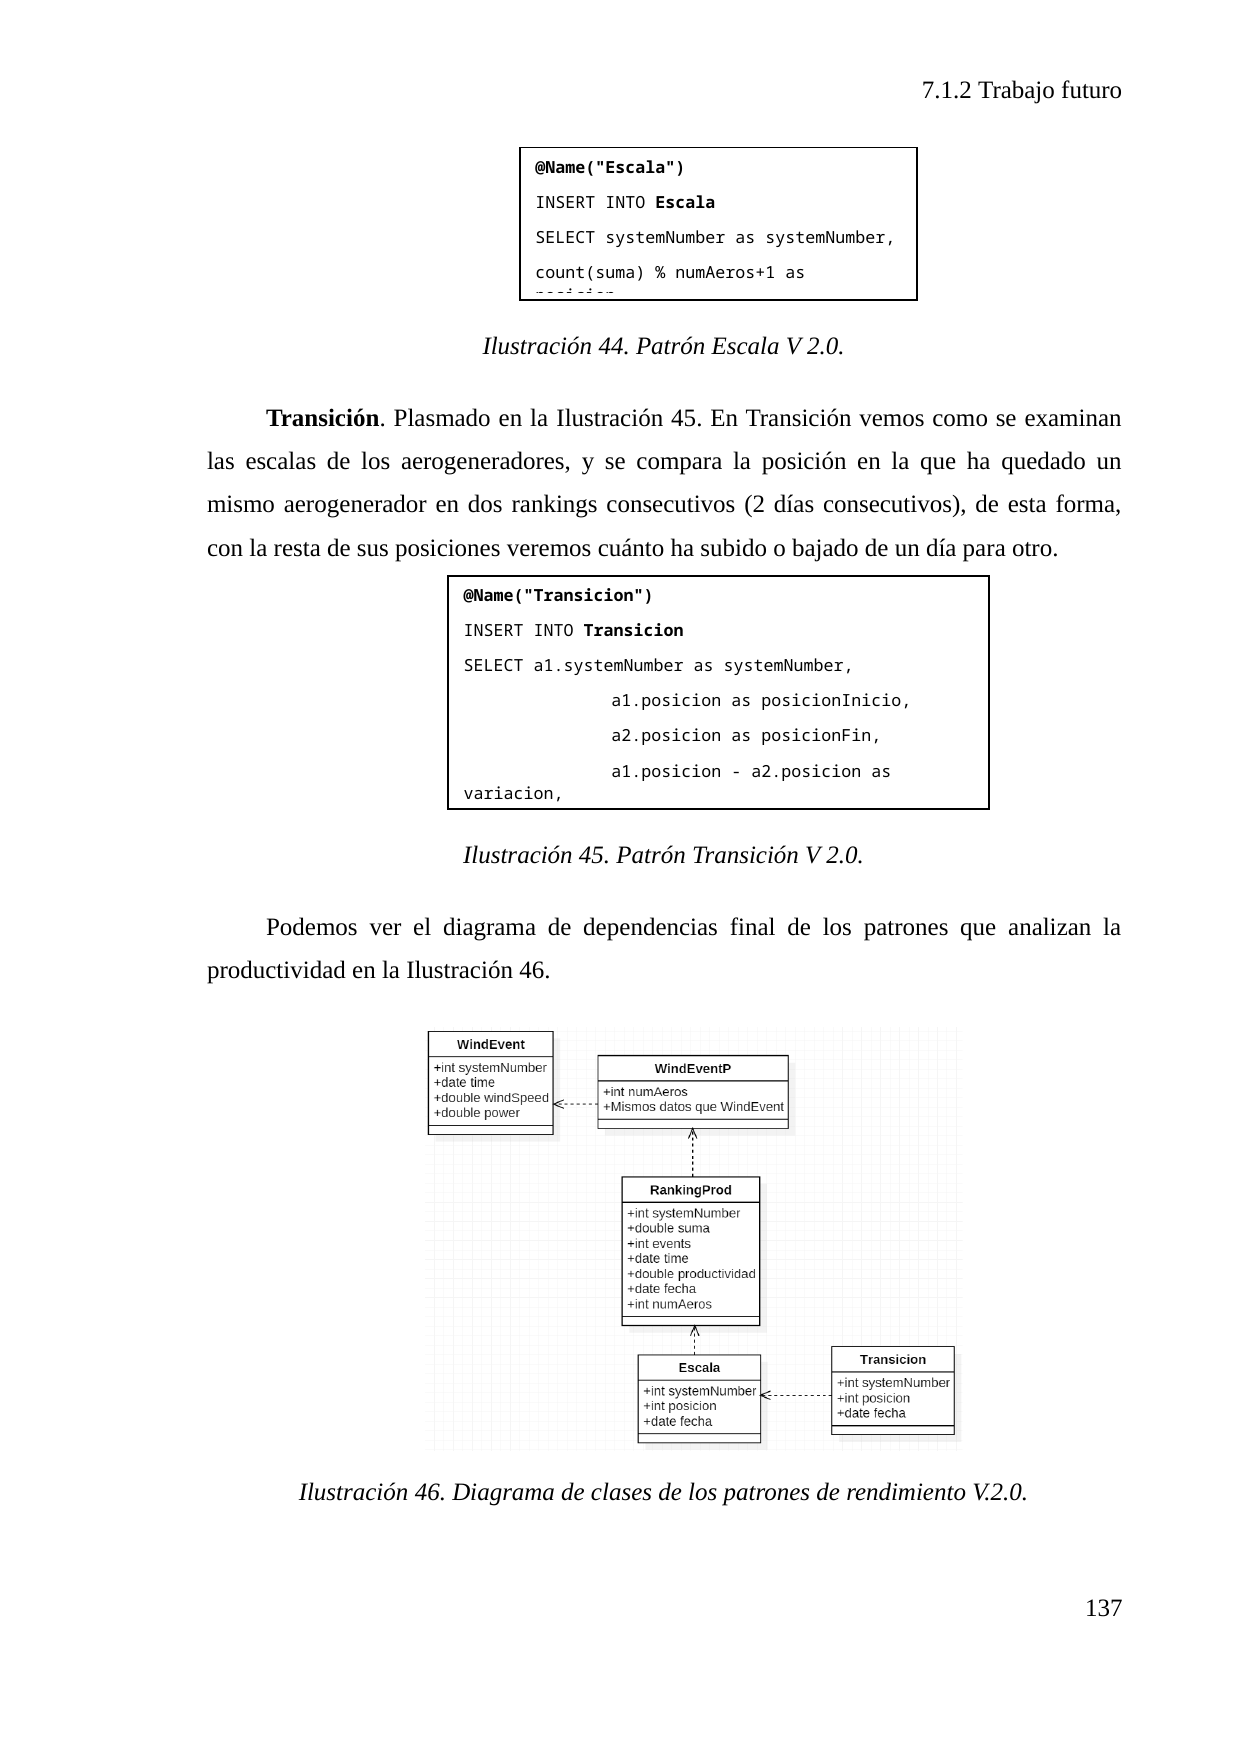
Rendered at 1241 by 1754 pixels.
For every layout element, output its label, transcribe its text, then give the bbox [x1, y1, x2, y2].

text Ilustración 44. Patrón Escala V 2.0. [207, 331, 1122, 360]
text Ilustración 45. Patrón Transición V 2.0. [207, 840, 1122, 869]
picture [425, 1027, 963, 1451]
text Transición. Plasmado en la Ilustración 45. En Transición vemos como se examinan las escalas de los aerogeneradores, y se compara la posición en la que ha quedado un mismo aerogenerador en dos rankings consecutivos (2 días consecutivos), de esta forma, con la resta de sus posiciones veremos cuánto ha subido o bajado de un día para otro. [207, 403, 1122, 561]
text Podemos ver el diagrama de dependencias final de los patrones que analizan la productividad en la Ilustración 46. [207, 912, 1122, 984]
text Ilustración 46. Diagrama de clases de los patrones de rendimiento V.2.0. [207, 1477, 1122, 1506]
